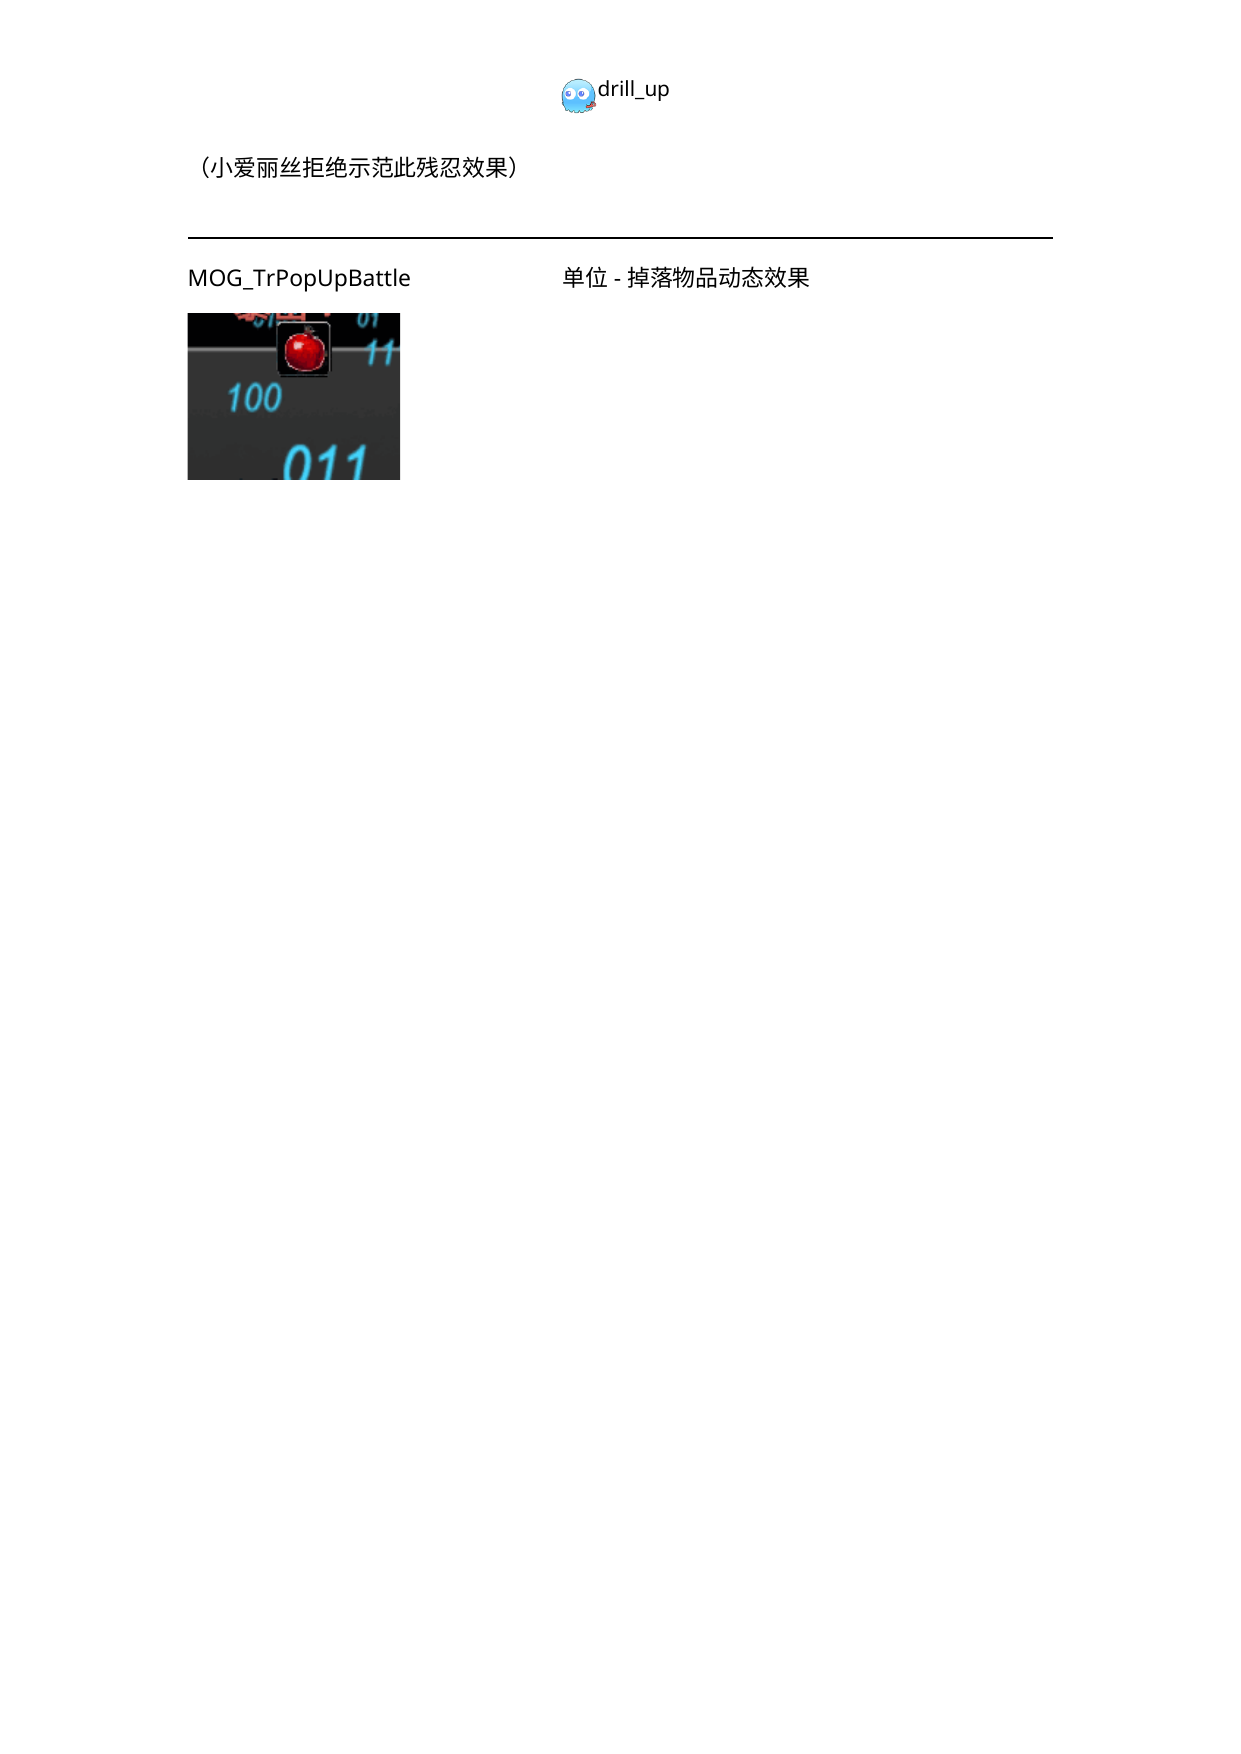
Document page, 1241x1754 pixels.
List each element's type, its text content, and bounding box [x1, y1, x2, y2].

text （小爱丽丝拒绝示范此残忍效果） [187, 150, 1053, 183]
picture [556, 73, 597, 115]
picture [187, 313, 400, 480]
text MOG_TrPopUpBattle 单位 - 掉落物品动态效果 [187, 260, 1053, 293]
